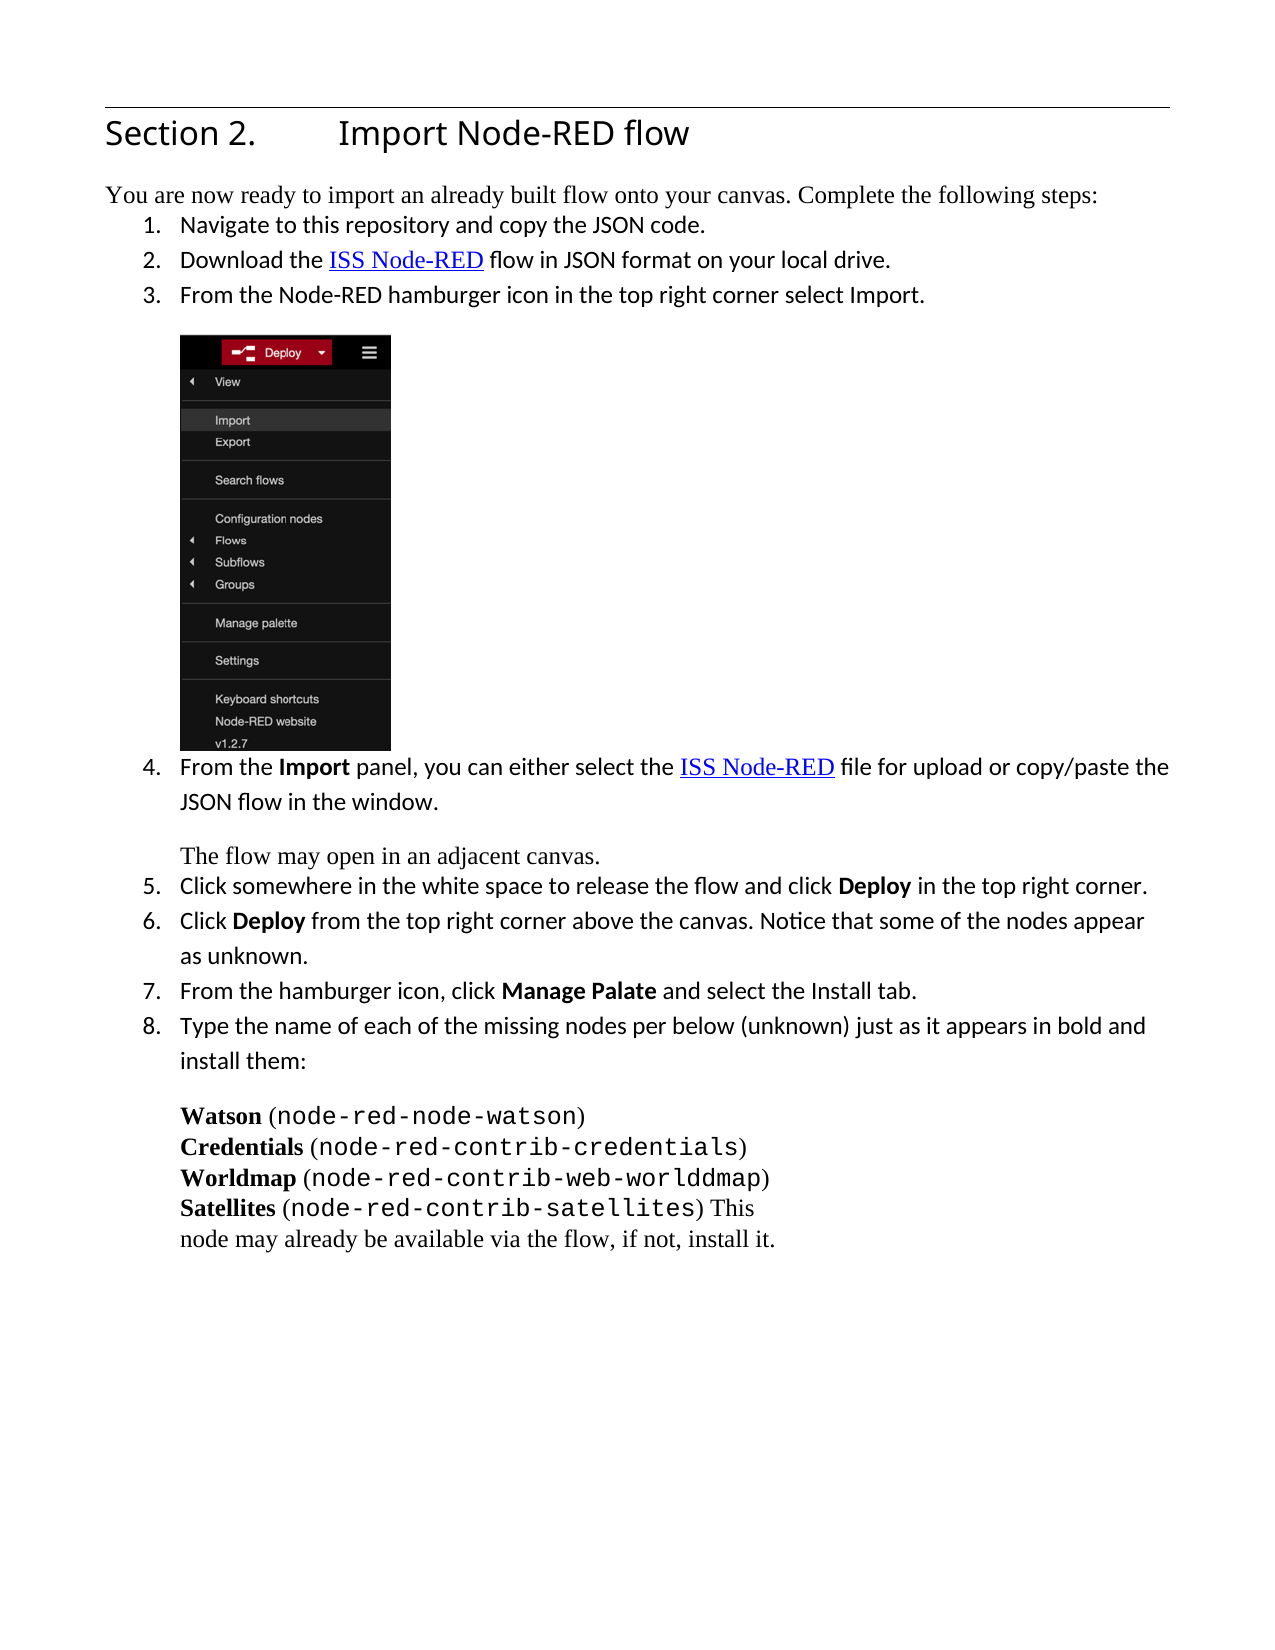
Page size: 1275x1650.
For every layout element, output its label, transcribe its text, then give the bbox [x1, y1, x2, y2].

picture [180, 334, 391, 751]
text Worldmap (node-red-contrib-web-worlddmap) [180, 1163, 795, 1193]
list Click somewhere in the white space to release the flow and click Deploy in the top right corner. [142, 870, 1170, 901]
list Type the name of each of the missing nodes per below (unknown) just as it appears in bold and install them: [142, 1010, 1170, 1076]
text Satellites (node-red-contrib-satellites) This node may already be available via the flow, if not, install it. [180, 1193, 795, 1253]
list From the Node-RED hamburger icon in the top right corner select Import. [142, 279, 1170, 309]
subtitle Import Node-RED flow [105, 108, 1170, 155]
text The flow may open in an adjacent canvas. [180, 841, 795, 870]
text You are now ready to import an already built flow onto your canvas. Complete the following steps: [105, 180, 1170, 209]
text Credentials (node-red-contrib-credentials) [180, 1132, 795, 1163]
list Navigate to this repository and copy the JSON code. [142, 209, 1170, 239]
list Download the ISS Node-RED flow in JSON format on your local drive. [142, 244, 1170, 274]
list From the hamburger icon, click Manage Palate and select the Install tab. [142, 975, 1170, 1006]
list From the Import panel, you can either select the ISS Node-RED file for upload or copy/paste the JSON flow in the window. [142, 751, 1170, 816]
text Watson (node-red-node-watson) [180, 1101, 795, 1132]
list Click Deploy from the top right corner above the canvas. Notice that some of the nodes appear as unknown. [142, 905, 1170, 971]
